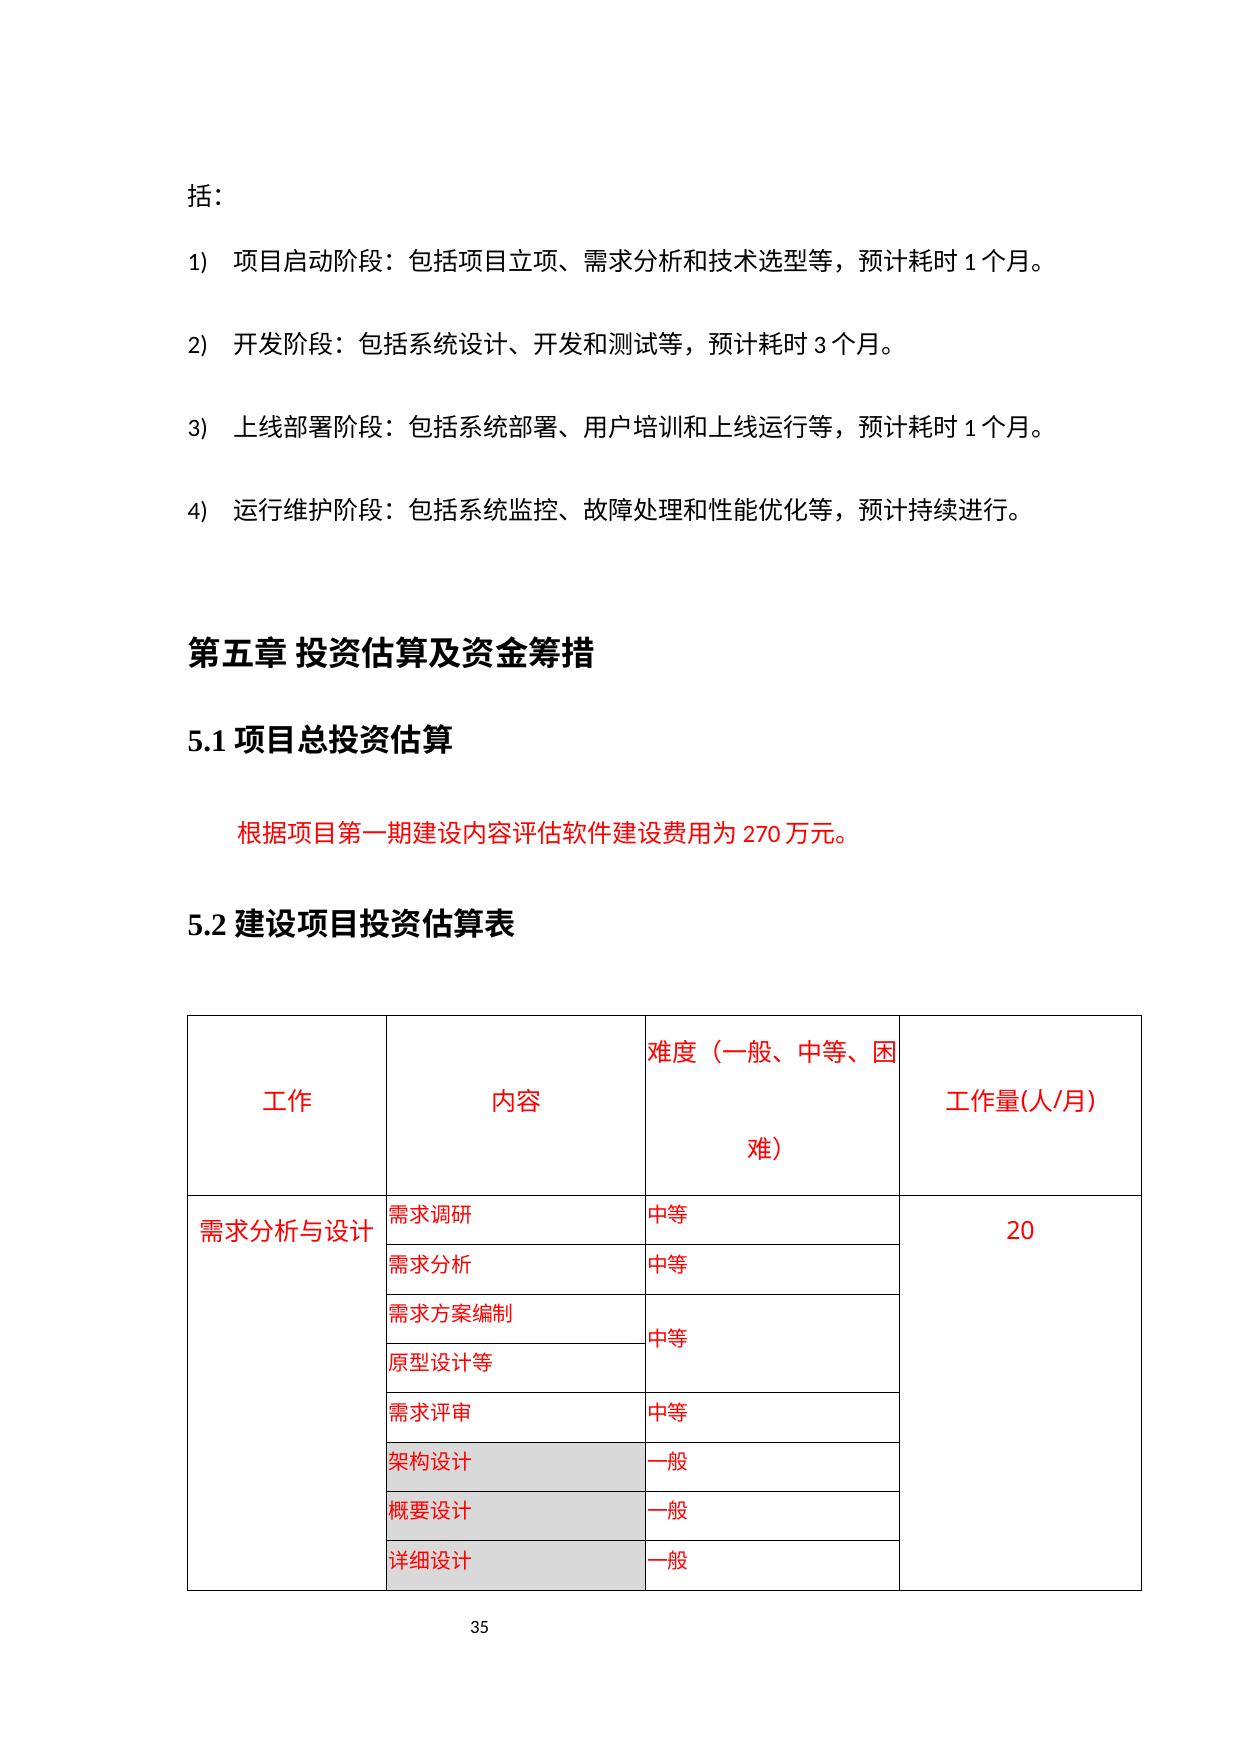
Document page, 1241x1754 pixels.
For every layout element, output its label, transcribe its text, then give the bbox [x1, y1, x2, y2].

subtitle 5.1 项目总投资估算 [187, 715, 1053, 761]
table_cell 需求评审 [387, 1393, 645, 1442]
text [187, 162, 1053, 227]
table_cell 需求调研 [387, 1196, 645, 1244]
table_cell 需求分析 [387, 1245, 645, 1293]
subtitle 第五章 投资估算及资金筹措 [187, 627, 1053, 675]
table_cell 一般 [646, 1443, 899, 1491]
subtitle 5.2 建设项目投资估算表 [187, 899, 1053, 944]
table_cell 概要设计 [387, 1492, 645, 1540]
table_cell 中等 [646, 1245, 899, 1293]
list 运行维护阶段：包括系统监控、故障处理和性能优化等，预计持续进行。 [187, 476, 1053, 541]
table_cell 中等 [646, 1295, 899, 1392]
table_cell 详细设计 [387, 1541, 645, 1590]
table_cell 20 [900, 1196, 1141, 1590]
list 项目启动阶段：包括项目立项、需求分析和技术选型等，预计耗时1个月。 [187, 227, 1053, 292]
table_cell 需求方案编制 [387, 1295, 645, 1343]
table_header 工作量(人/月) [900, 1016, 1141, 1195]
table_cell 中等 [646, 1393, 899, 1442]
table_header 工作 [188, 1016, 386, 1195]
table_cell 一般 [646, 1492, 899, 1540]
table_header 难度（一般、中等、困难） [646, 1016, 899, 1195]
table_cell 架构设计 [387, 1443, 645, 1491]
table_cell 一般 [646, 1541, 899, 1590]
table_header 内容 [387, 1016, 645, 1195]
list 开发阶段：包括系统设计、开发和测试等，预计耗时3个月。 [187, 310, 1053, 375]
list 上线部署阶段：包括系统部署、用户培训和上线运行等，预计耗时1个月。 [187, 393, 1053, 458]
table_cell 原型设计等 [387, 1344, 645, 1392]
table_cell 需求分析与设计 [188, 1196, 386, 1590]
table_cell 中等 [646, 1196, 899, 1244]
text 根据项目第一期建设内容评估软件建设费用为270万元。 [187, 799, 1053, 864]
